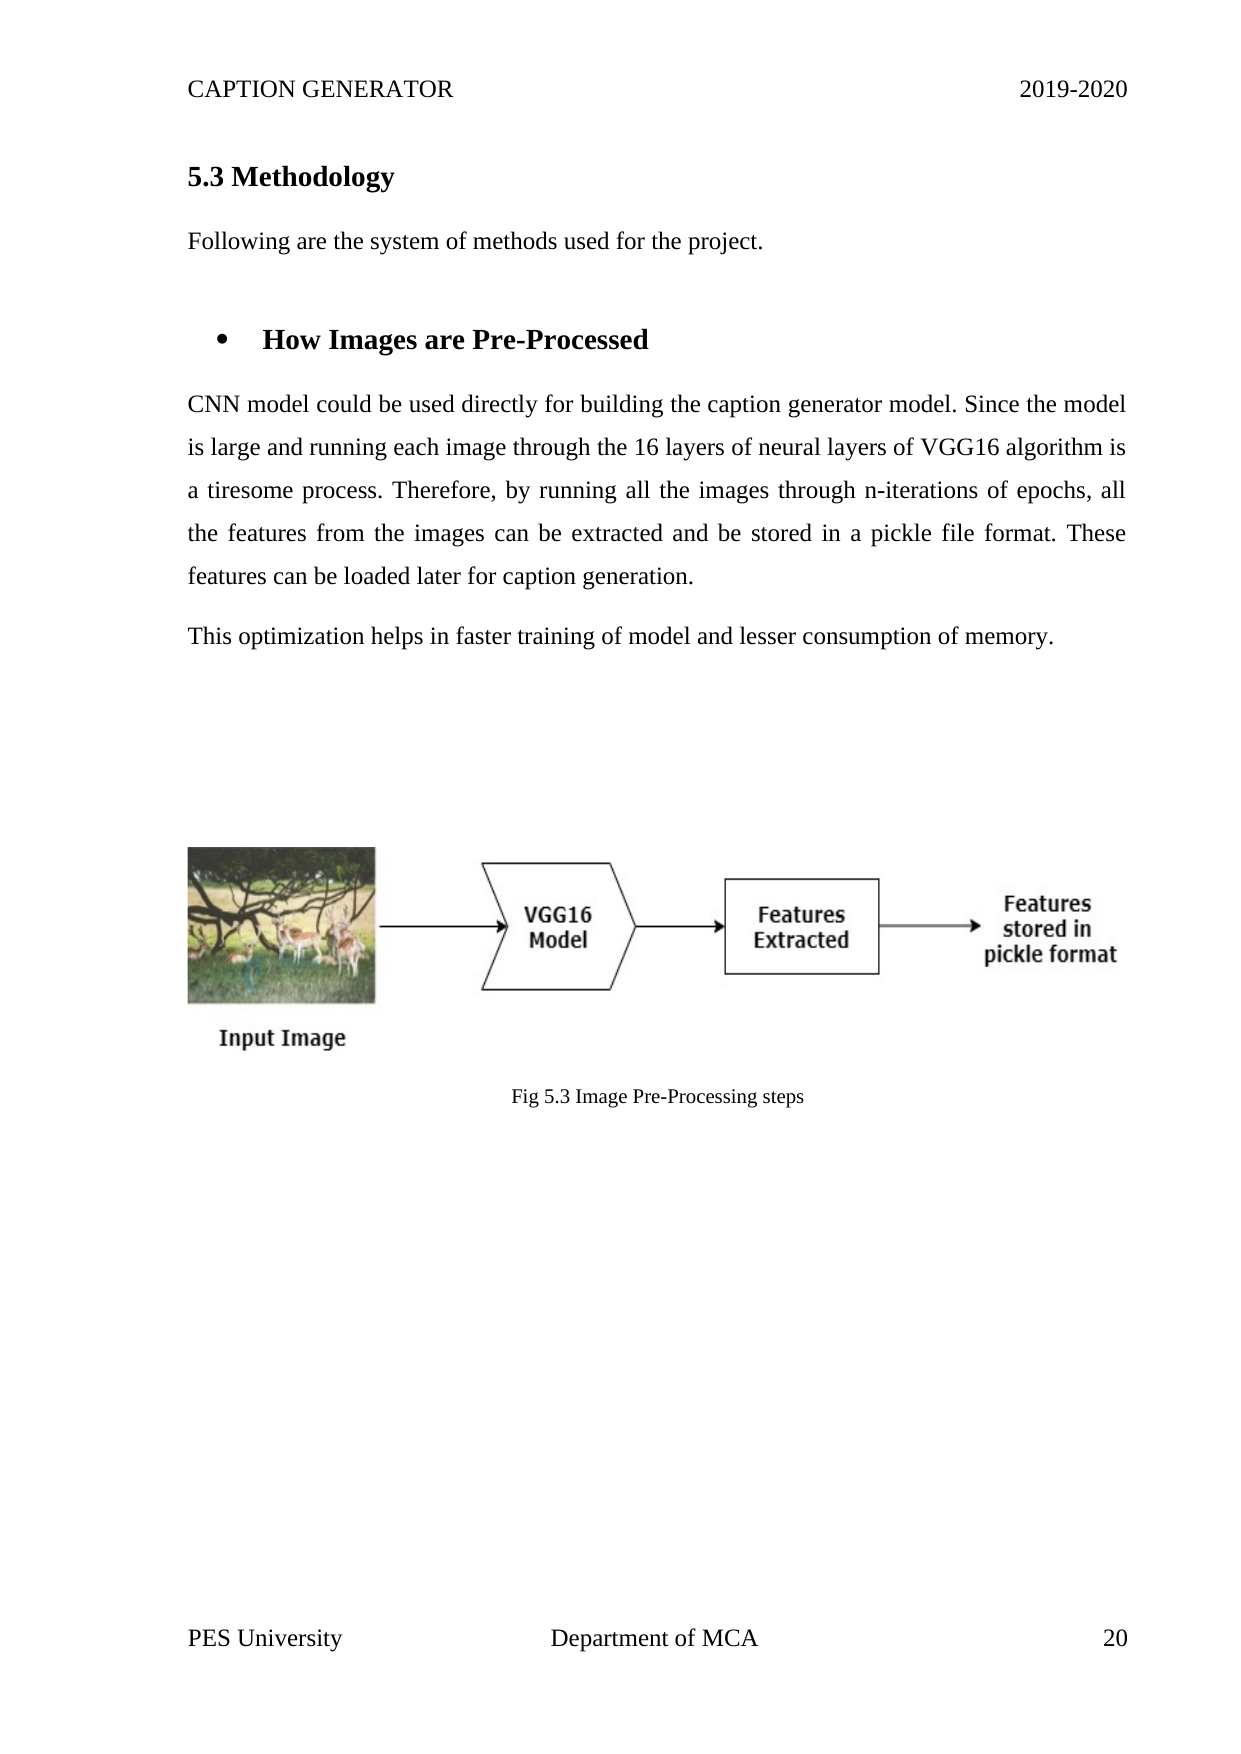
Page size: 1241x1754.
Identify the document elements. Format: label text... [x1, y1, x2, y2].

picture [187, 847, 1128, 1054]
text Fig 5.3 Image Pre-Processing steps [187, 1084, 1128, 1108]
text This optimization helps in faster training of model and lesser consumption of memory. [187, 621, 1128, 650]
text Following are the system of methods used for the project. [187, 226, 1128, 255]
text 5.3 Methodology [187, 159, 1128, 193]
list How Images are Pre-Processed [217, 322, 1128, 355]
text CNN model could be used directly for building the caption generator model. Since the model is large and running each image through the 16 layers of neural layers of VGG16 algorithm is a tiresome process. Therefore, by running all the images through n-iterations of epochs, all the features from the images can be extracted and be stored in a pickle file format. These features can be loaded later for caption generation. [187, 389, 1128, 590]
